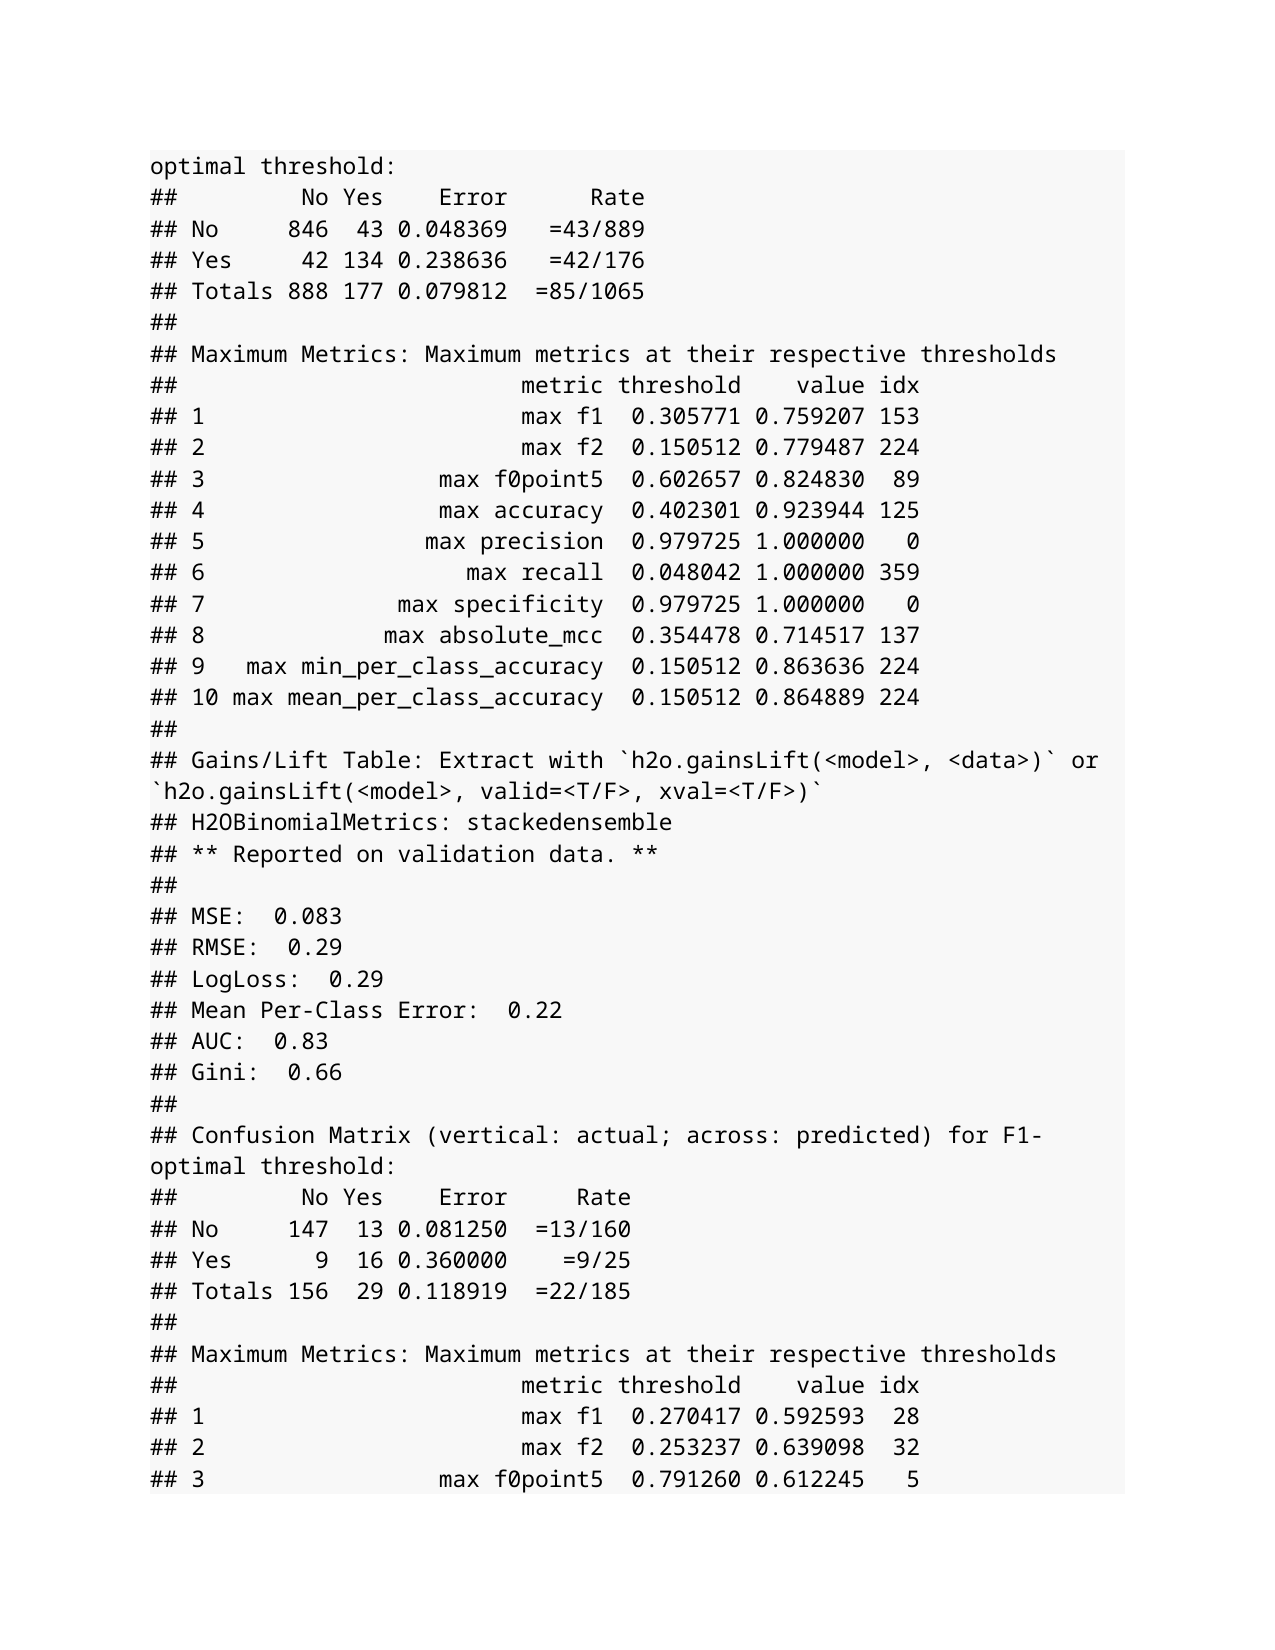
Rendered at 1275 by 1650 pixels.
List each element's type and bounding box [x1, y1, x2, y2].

text [150, 150, 1125, 1494]
